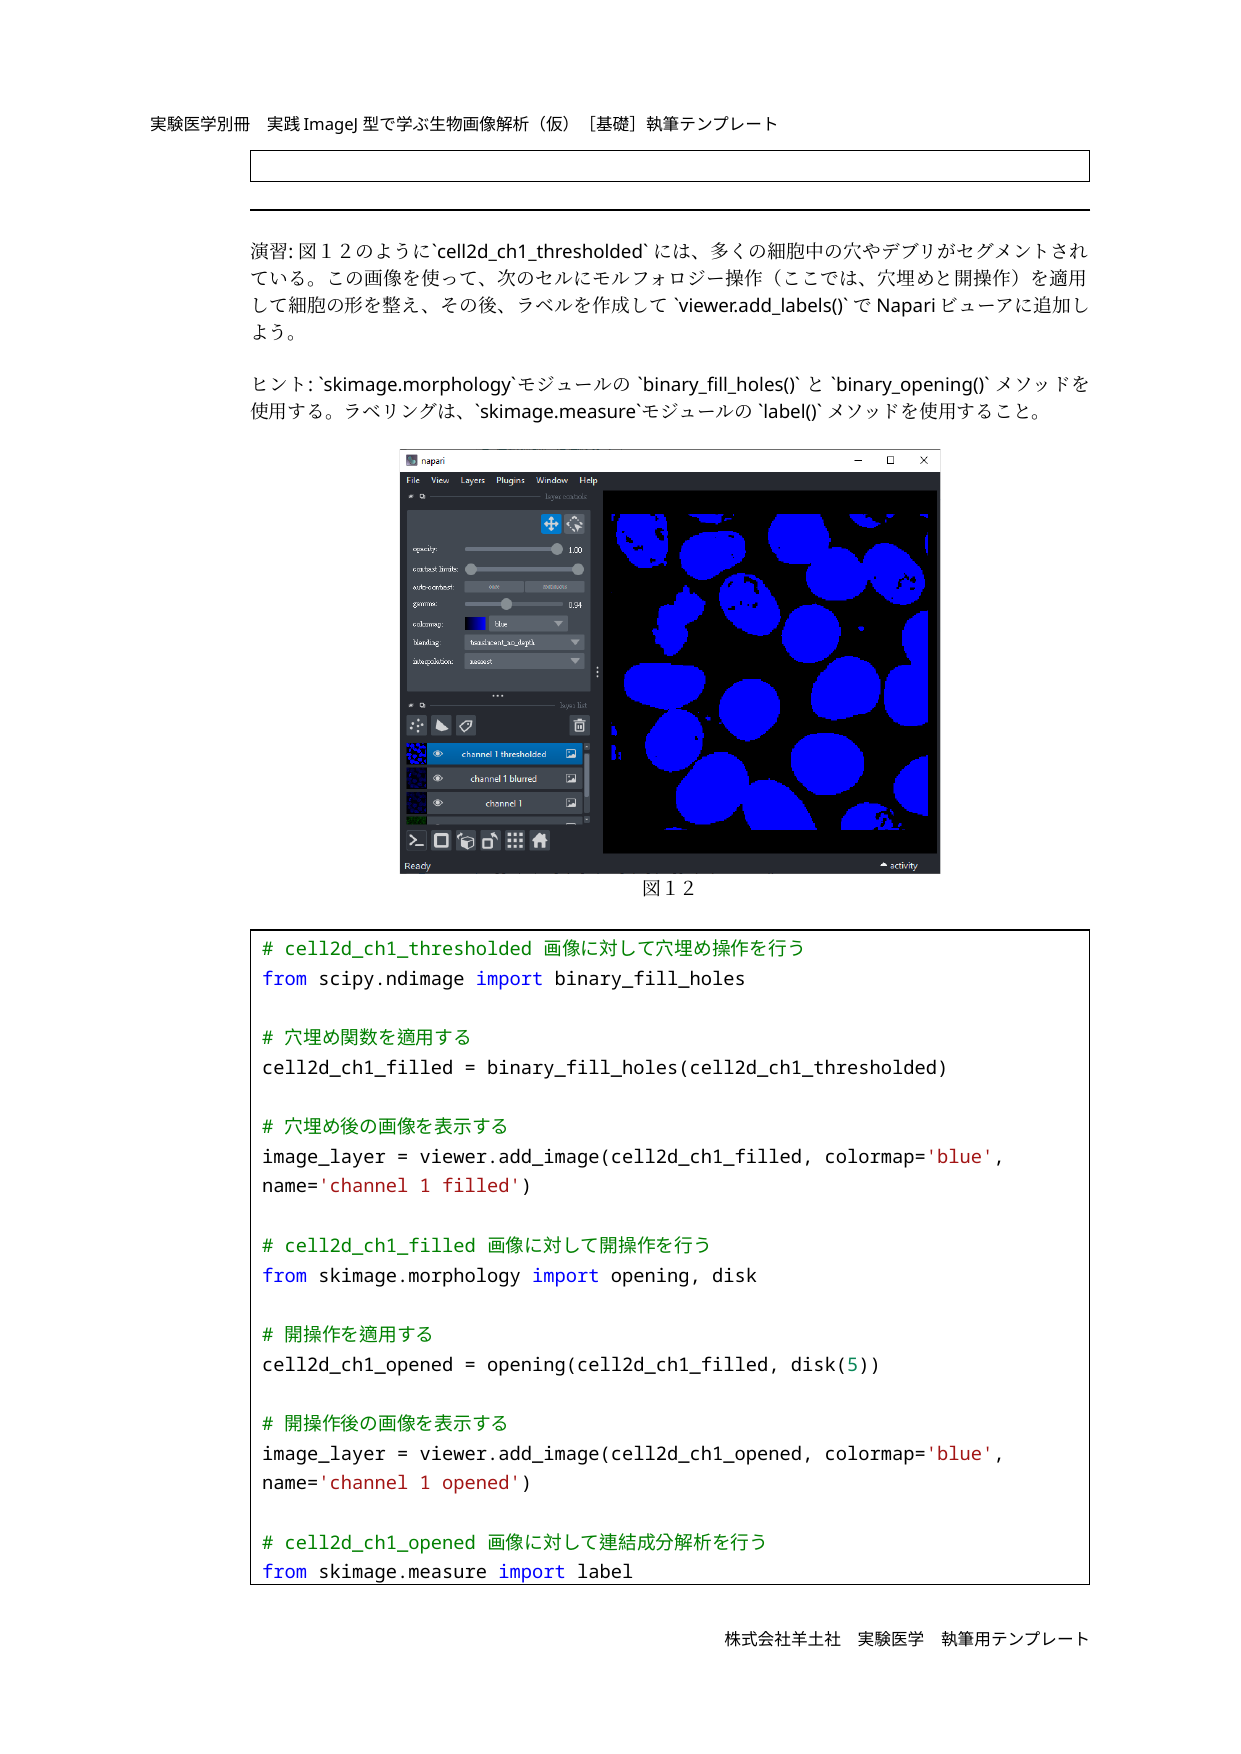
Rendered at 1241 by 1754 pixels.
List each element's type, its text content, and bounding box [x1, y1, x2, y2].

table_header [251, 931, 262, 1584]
text ヒント: `skimage.morphology`モジュールの `binary_fill_holes()` と `binary_opening()` メソッドを使用する。ラベリングは、`skimage.measure`モジュールの `label()` メソッドを使用すること。 [250, 370, 1090, 424]
text 演習: 図１２のように`cell2d_ch1_thresholded` には、多くの細胞中の穴やデブリがセグメントされている。この画像を使って、次のセルにモルフォロジー操作（ここでは、穴埋めと開操作）を適用して細胞の形を整え、その後、ラベルを作成して `viewer.add_labels()` でNapariビューアに追加しよう。 [250, 237, 1090, 344]
text 図１２ [250, 874, 1090, 901]
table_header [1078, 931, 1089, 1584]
picture [399, 449, 941, 874]
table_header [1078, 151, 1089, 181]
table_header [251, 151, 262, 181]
